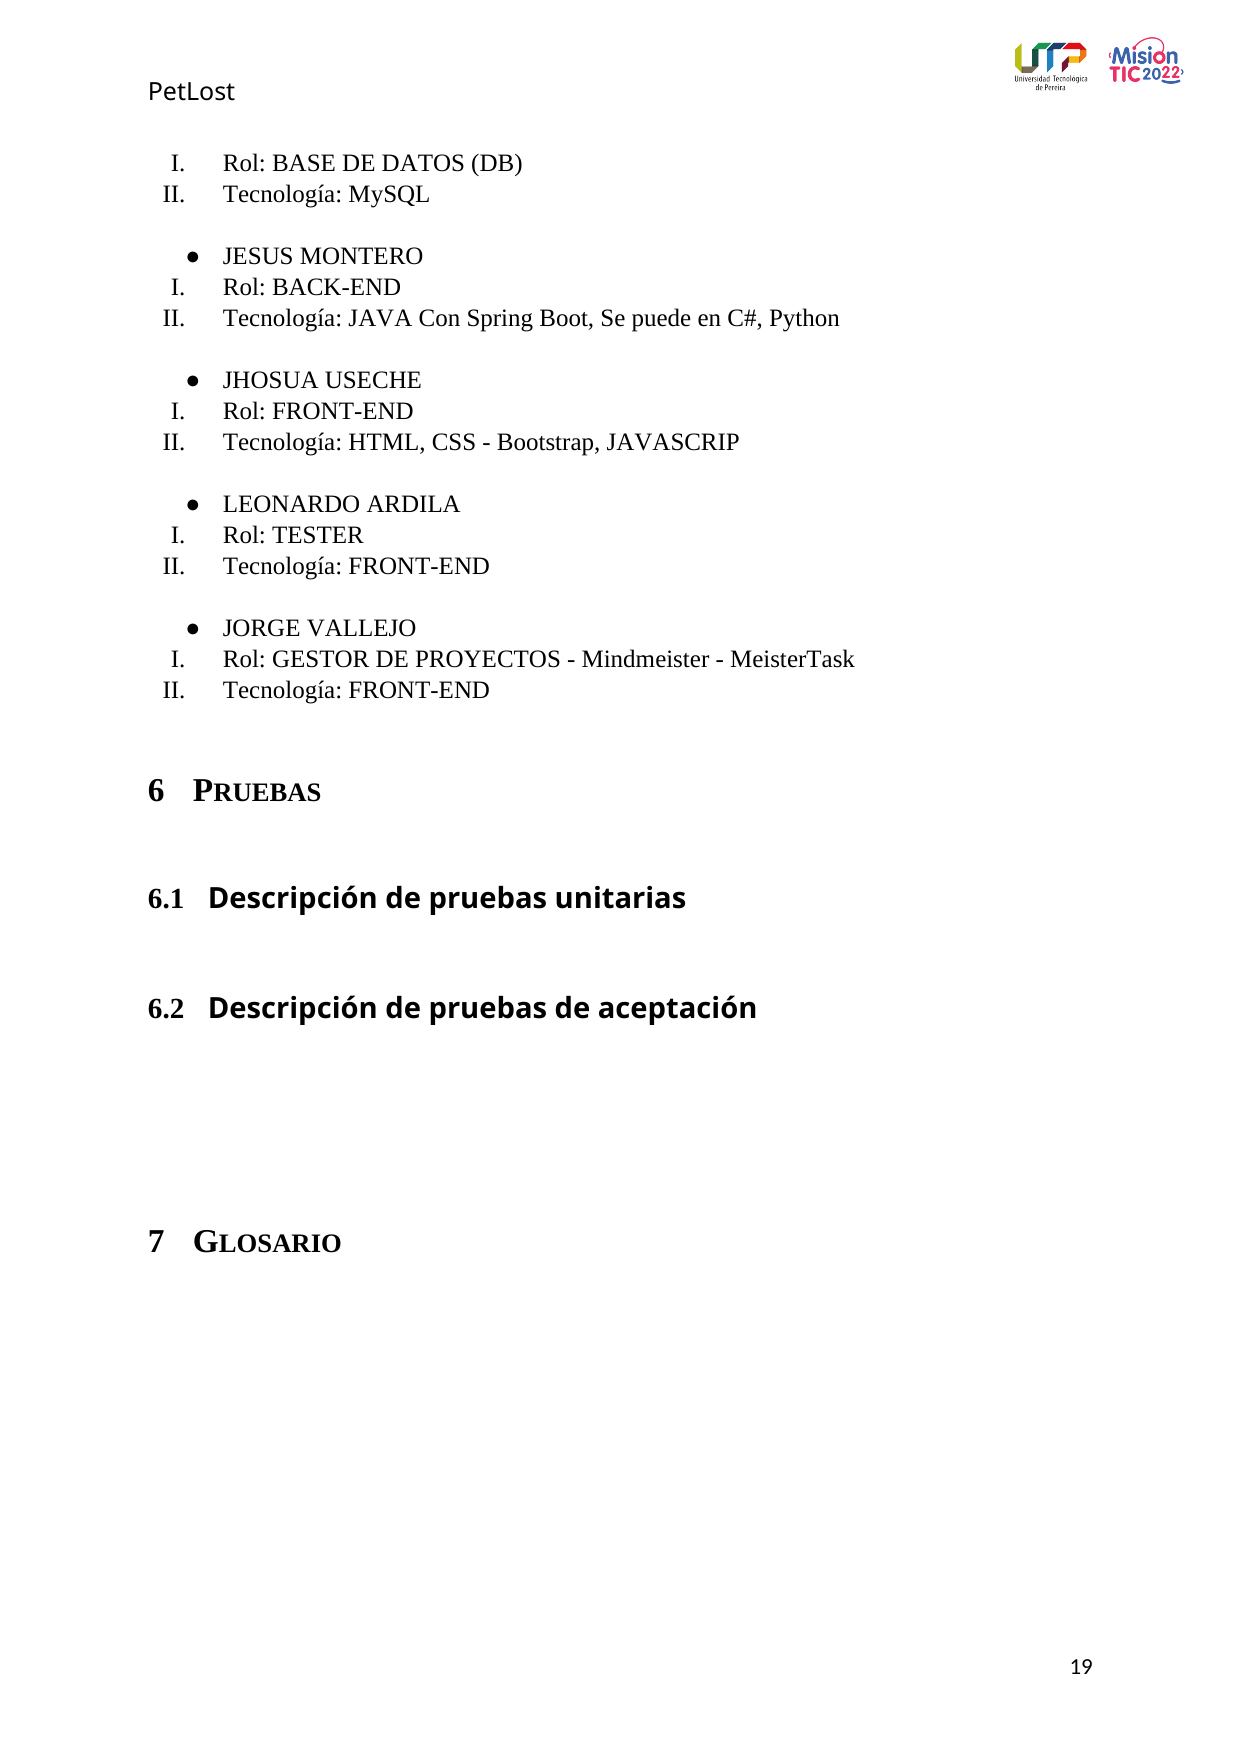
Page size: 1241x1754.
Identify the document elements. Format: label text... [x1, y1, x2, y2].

list JORGE VALLEJO [185, 613, 1092, 642]
list Rol: FRONT-END [185, 396, 1092, 425]
list Rol: GESTOR DE PROYECTOS - Mindmeister - MeisterTask [185, 644, 1092, 673]
subtitle Pruebas [148, 770, 1092, 808]
list Tecnología: HTML, CSS - Bootstrap, JAVASCRIP [185, 427, 1092, 456]
list Tecnología: FRONT-END [185, 675, 1092, 704]
list JESUS MONTERO [185, 241, 1092, 269]
subtitle Descripción de pruebas unitarias [148, 878, 1092, 917]
list Tecnología: MySQL [185, 179, 1092, 207]
list LEONARDO ARDILA [185, 489, 1092, 518]
list Tecnología: FRONT-END [185, 551, 1092, 580]
picture [1108, 37, 1184, 84]
list Rol: BACK-END [185, 272, 1092, 301]
list Rol: TESTER [185, 520, 1092, 549]
list JHOSUA USECHE [185, 365, 1092, 394]
picture [1013, 42, 1089, 91]
subtitle Descripción de pruebas de aceptación [148, 987, 1092, 1027]
subtitle Glosario [148, 1221, 1092, 1259]
list Tecnología: JAVA Con Spring Boot, Se puede en C#, Python [185, 303, 1092, 332]
list Rol: BASE DE DATOS (DB) [185, 148, 1092, 176]
